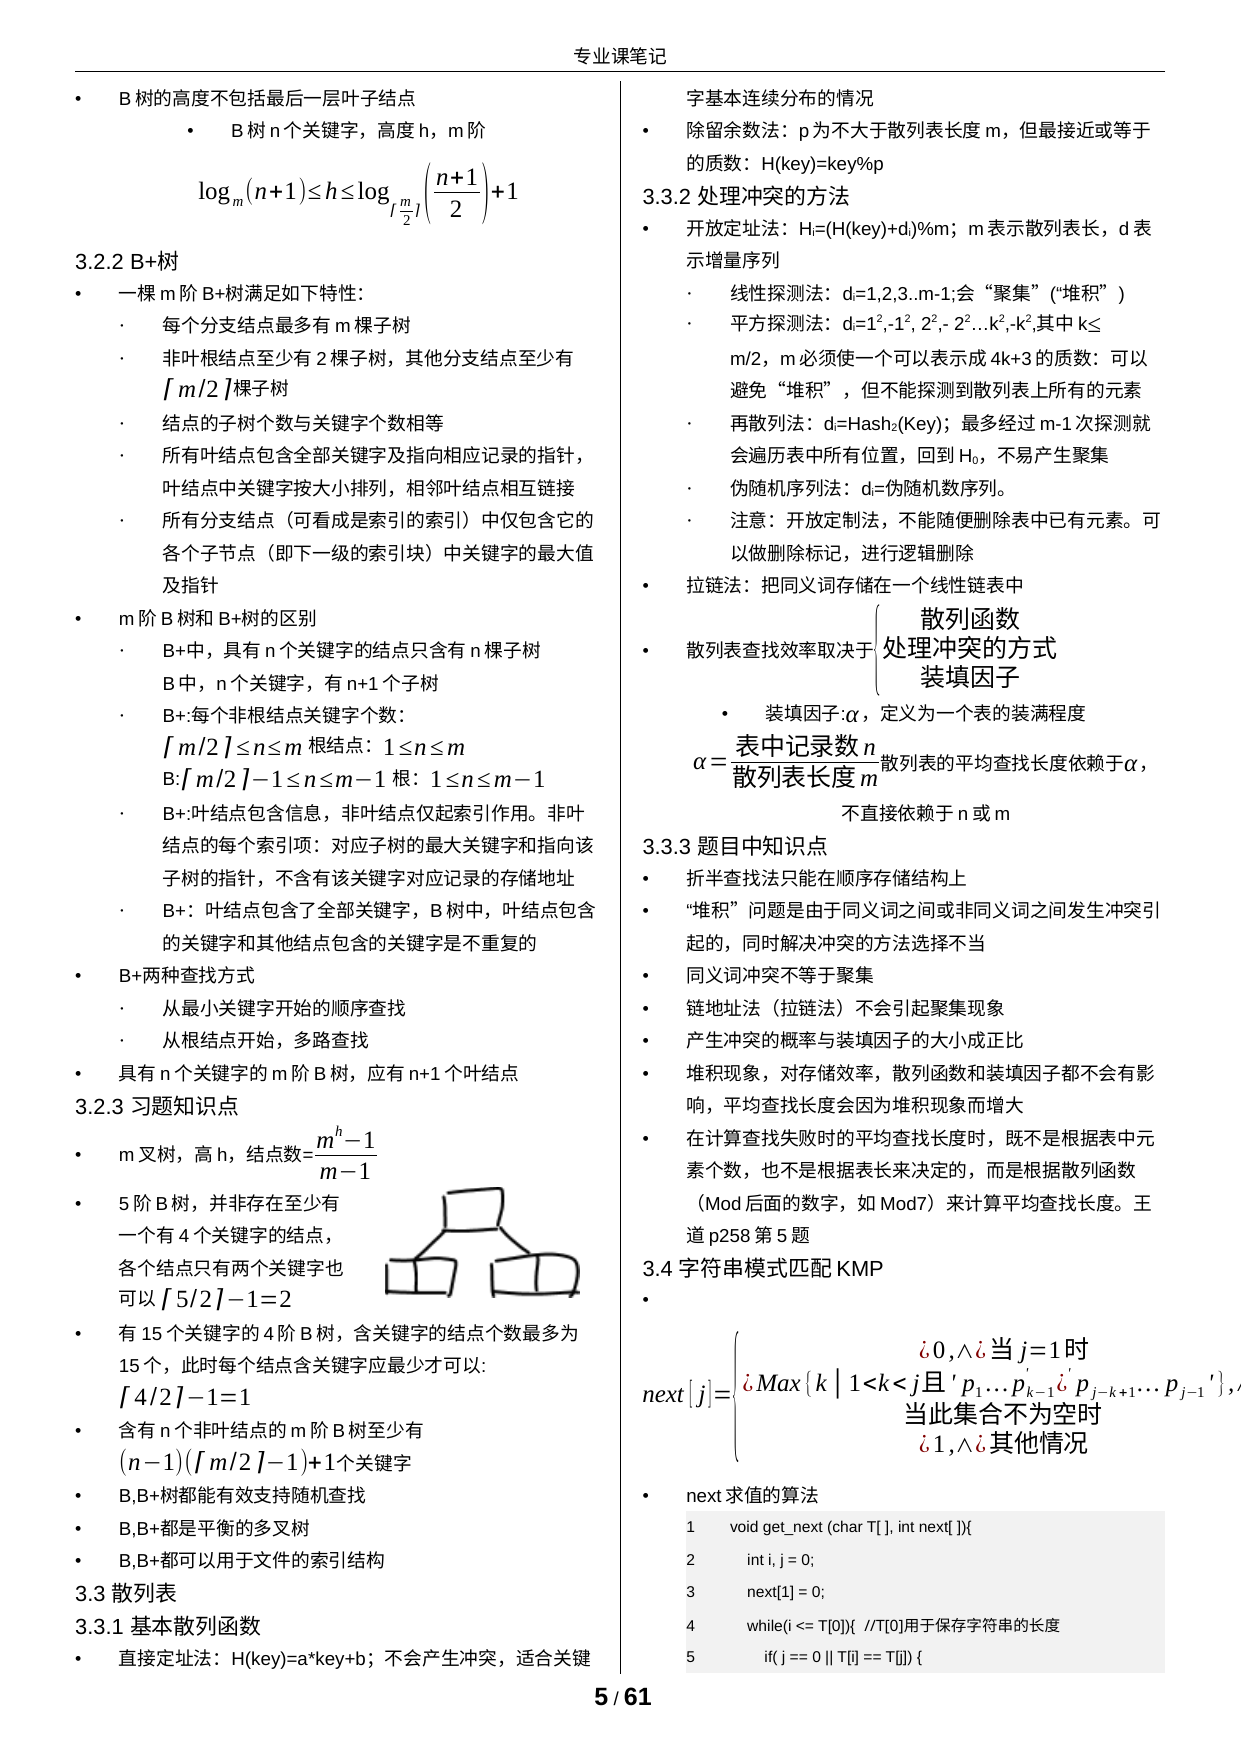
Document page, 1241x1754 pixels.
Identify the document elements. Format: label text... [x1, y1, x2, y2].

text 产生冲突的概率与装填因子的大小成正比 [642, 1023, 1165, 1056]
text B树n个关键字，高度h，m阶 [75, 113, 598, 243]
text 同义词冲突不等于聚集 [642, 958, 1165, 991]
text 直接定址法：H(key)=a*key+b；不会产生冲突，适合关键字基本连续分布的情况 [75, 1641, 598, 1673]
list B+：叶结点包含了全部关键字，B树中，叶结点包含的关键字和其他结点包含的关键字是不重复的 [119, 893, 598, 958]
list 所有分支结点（可看成是索引的索引）中仅包含它的各个子节点（即下一级的索引块）中关键字的最大值及指针 [119, 503, 598, 601]
text 拉链法：把同义词存储在一个线性链表中 [642, 568, 1165, 601]
text 散列表查找效率取决于 [642, 601, 1165, 698]
text 链地址法（拉链法）不会引起聚集现象 [642, 991, 1165, 1023]
text B,B+树都能有效支持随机查找 [75, 1478, 598, 1511]
subtitle 题目中知识点 [642, 828, 1165, 861]
list 所有叶结点包含全部关键字及指向相应记录的指针，叶结点中关键字按大小排列，相邻叶结点相互链接 [119, 438, 598, 503]
list 平方探测法：di=12,-12, 22,- 22…k2,-k2,其中km/2，m必须使一个可以表示成4k+3的质数：可以避免“堆积”，但不能探测到散列表上所有的元素 [686, 308, 1165, 406]
text 除留余数法：p为不大于散列表长度m，但最接近或等于的质数：H(key)=key%p [642, 113, 1165, 178]
text 含有n个非叶结点的m阶B树至少有个关键字 [75, 1413, 598, 1478]
subtitle 字符串模式匹配KMP [642, 1251, 1165, 1283]
subtitle 习题知识点 [75, 1088, 598, 1121]
subtitle 散列表 [75, 1576, 598, 1608]
text while(i <= T[0]){ //T[0]用于保存字符串的长度 [686, 1608, 1165, 1641]
list 结点的子树个数与关键字个数相等 [119, 406, 598, 438]
list B+:每个非根结点关键字个数： 根结点： B: 根： [119, 698, 598, 796]
text 堆积现象，对存储效率，散列函数和装填因子都不会有影响，平均查找长度会因为堆积现象而增大 [642, 1056, 1165, 1121]
subtitle 处理冲突的方法 [642, 178, 1165, 211]
list 非叶根结点至少有2棵子树，其他分支结点至少有棵子树 [119, 341, 598, 406]
text 一棵m阶B+树满足如下特性： [75, 276, 598, 308]
text 有15个关键字的4阶B树，含关键字的结点个数最多为15个，此时每个结点含关键字应最少才可以: [75, 1316, 598, 1413]
list 每个分支结点最多有m棵子树 [119, 308, 598, 341]
list 从根结点开始，多路查找 [119, 1023, 598, 1056]
text B,B+都可以用于文件的索引结构 [75, 1543, 598, 1576]
text 5阶B树，并非存在至少有一个有4个关键字的结点，各个结点只有两个关键字也可以 [75, 1186, 598, 1316]
list B+:叶结点包含信息，非叶结点仅起索引作用。非叶结点的每个索引项：对应子树的最大关键字和指向该子树的指针，不含有该关键字对应记录的存储地址 [119, 796, 598, 893]
text int i, j = 0; [686, 1543, 1165, 1576]
text 直接定址法：H(key)=a*key+b；不会产生冲突，适合关键字基本连续分布的情况 [642, 81, 1165, 113]
text next[1] = 0; [686, 1576, 1165, 1608]
text “堆积”问题是由于同义词之间或非同义词之间发生冲突引起的，同时解决冲突的方法选择不当 [642, 893, 1165, 958]
list 从最小关键字开始的顺序查找 [119, 991, 598, 1023]
text next求值的算法 [642, 1478, 1165, 1511]
text m叉树，高h，结点数= [75, 1121, 598, 1186]
text 折半查找法只能在顺序存储结构上 [642, 861, 1165, 893]
list 伪随机序列法：di=伪随机数序列。 [686, 471, 1165, 503]
text B,B+都是平衡的多叉树 [75, 1511, 598, 1543]
text 开放定址法：Hi=(H(key)+di)%m；m表示散列表长，d表示增量序列 [642, 211, 1165, 276]
text 在计算查找失败时的平均查找长度时，既不是根据表中元素个数，也不是根据表长来决定的，而是根据散列函数（Mod后面的数字，如Mod7）来计算平均查找长度。王道p258第5题 [642, 1121, 1165, 1251]
subtitle B+树 [75, 243, 598, 276]
list 注意：开放定制法，不能随便删除表中已有元素。可以做删除标记，进行逻辑删除 [686, 503, 1165, 568]
list B+中，具有n个关键字的结点只含有n棵子树 B中，n个关键字，有n+1个子树 [119, 633, 598, 698]
list 再散列法：di=Hash2(Key)；最多经过m-1次探测就会遍历表中所有位置，回到H0，不易产生聚集 [686, 406, 1165, 471]
text 装填因子:，定义为一个表的装满程度 散列表的平均查找长度依赖于，不直接依赖于n或m [642, 698, 1165, 828]
text void get_next (char T[ ], int next[ ]){ [686, 1511, 1165, 1543]
subtitle 基本散列函数 [75, 1608, 598, 1641]
text m阶B树和B+树的区别 [75, 601, 598, 633]
text B+两种查找方式 [75, 958, 598, 991]
list 线性探测法：di=1,2,3..m-1;会“聚集”(“堆积”) [686, 276, 1165, 308]
text B树的高度不包括最后一层叶子结点 [75, 81, 598, 113]
text 具有n个关键字的m阶B树，应有n+1个叶结点 [75, 1056, 598, 1088]
text if( j == 0 || T[i] == T[j]) { [686, 1641, 1165, 1673]
